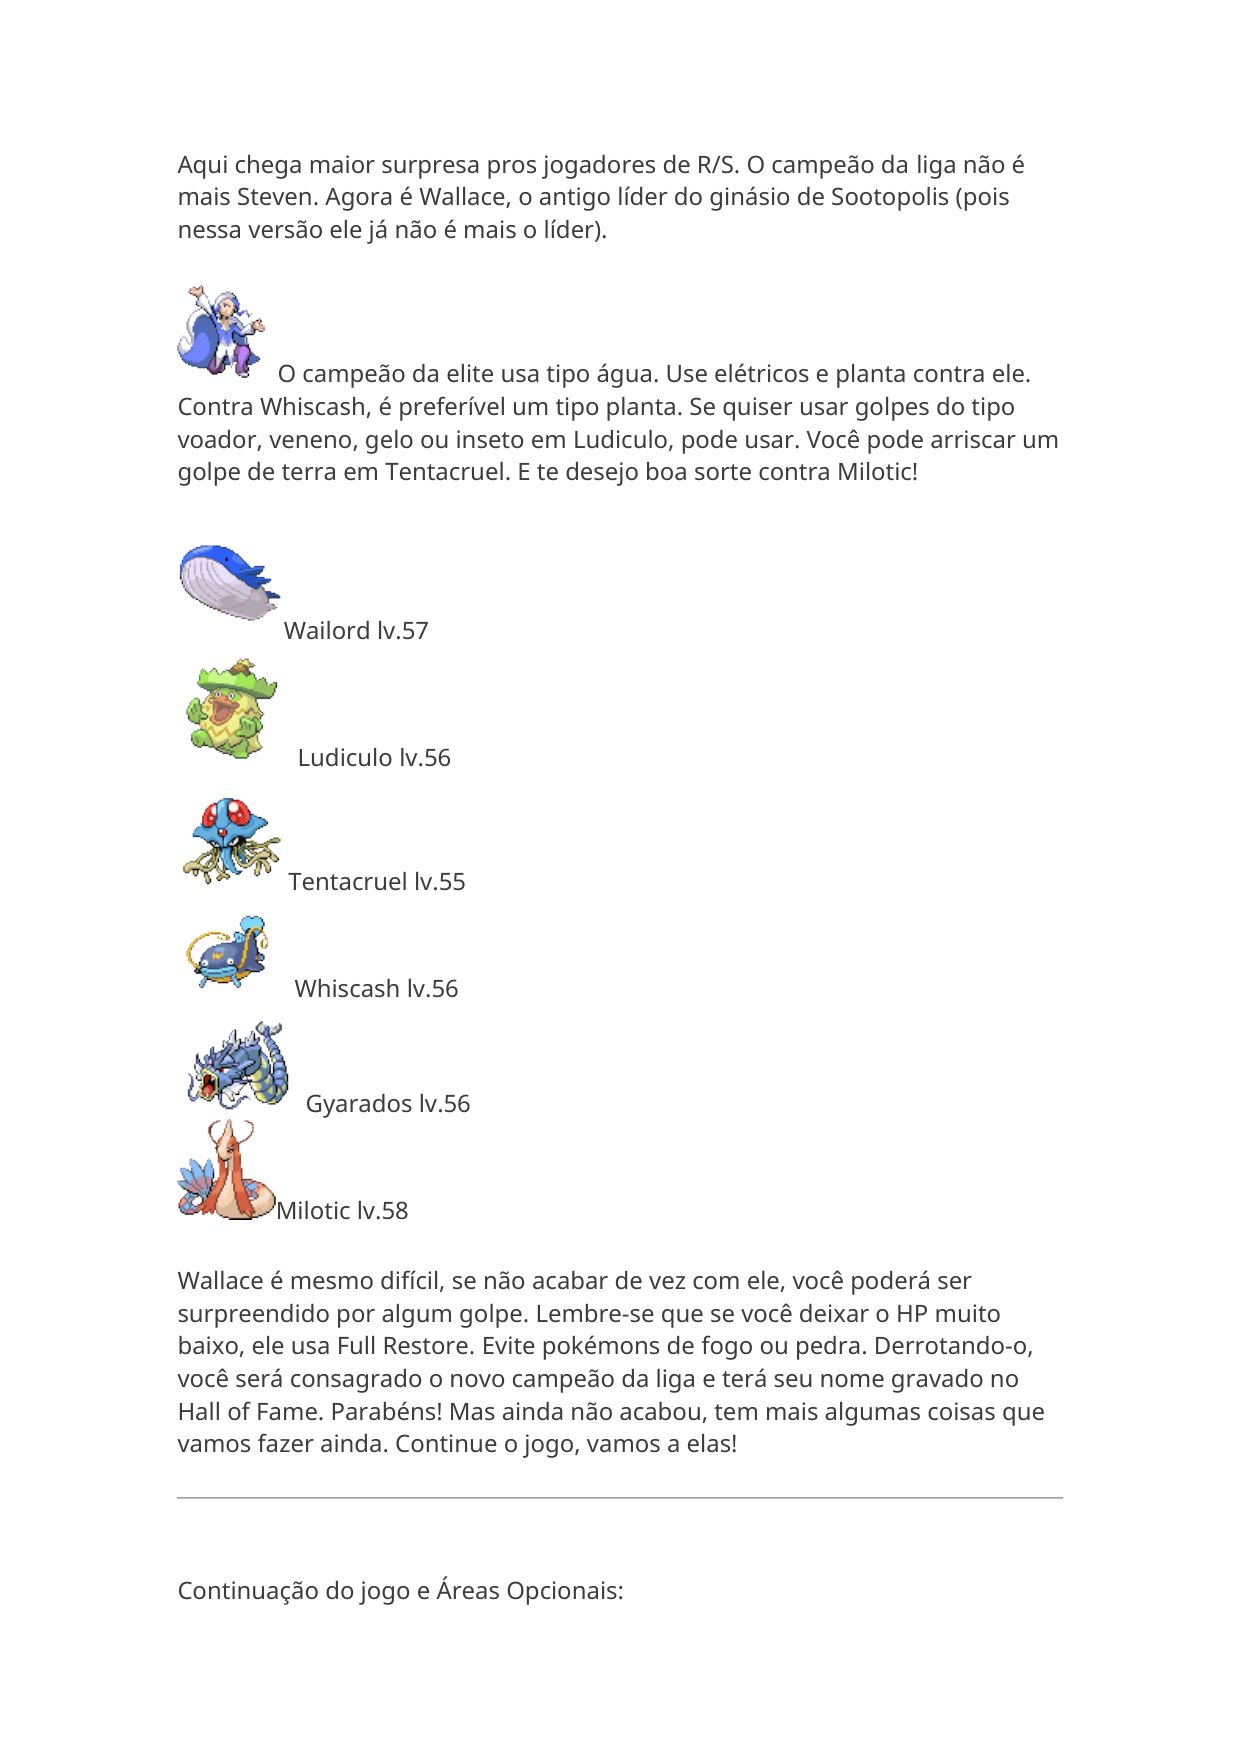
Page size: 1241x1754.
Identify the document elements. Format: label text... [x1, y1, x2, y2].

picture [177, 525, 284, 640]
text Aqui chega maior surpresa pros jogadores de R/S. O campeão da liga não é mais Steven. Agora é Wallace, o antigo líder do ginásio de Sootopolis (pois nessa versão ele já não é mais o líder). [177, 148, 1063, 245]
text Continuação do jogo e Áreas Opcionais: [177, 1574, 1063, 1606]
text Wallace é mesmo difícil, se não acabar de vez com ele, você poderá ser surpreendido por algum golpe. Lembre-se que se você deixar o HP muito baixo, ele usa Full Restore. Evite pokémons de fogo ou pedra. Derrotando-o, você será consagrado o novo campeão da liga e terá seu nome gravado no Hall of Fame. Parabéns! Mas ainda não acabou, tem mais algumas coisas que vamos fazer ainda. Continue o jogo, vamos a elas! [177, 1264, 1063, 1459]
picture [177, 646, 298, 767]
picture [177, 897, 295, 998]
picture [177, 1119, 276, 1220]
picture [177, 282, 278, 383]
text O campeão da elite usa tipo água. Use elétricos e planta contra ele. Contra Whiscash, é preferível um tipo planta. Se quiser usar golpes do tipo voador, veneno, gelo ou inseto em Ludiculo, pode usar. Você pode arriscar um golpe de terra em Tentacruel. E te desejo boa sorte contra Milotic! [177, 283, 1063, 488]
picture [177, 1004, 306, 1113]
picture [177, 773, 289, 891]
text Wailord lv.57 Ludiculo lv.56 Tentacruel lv.55 Whiscash lv.56 Gyarados lv.56 Milotic lv.58 [177, 525, 1063, 1226]
